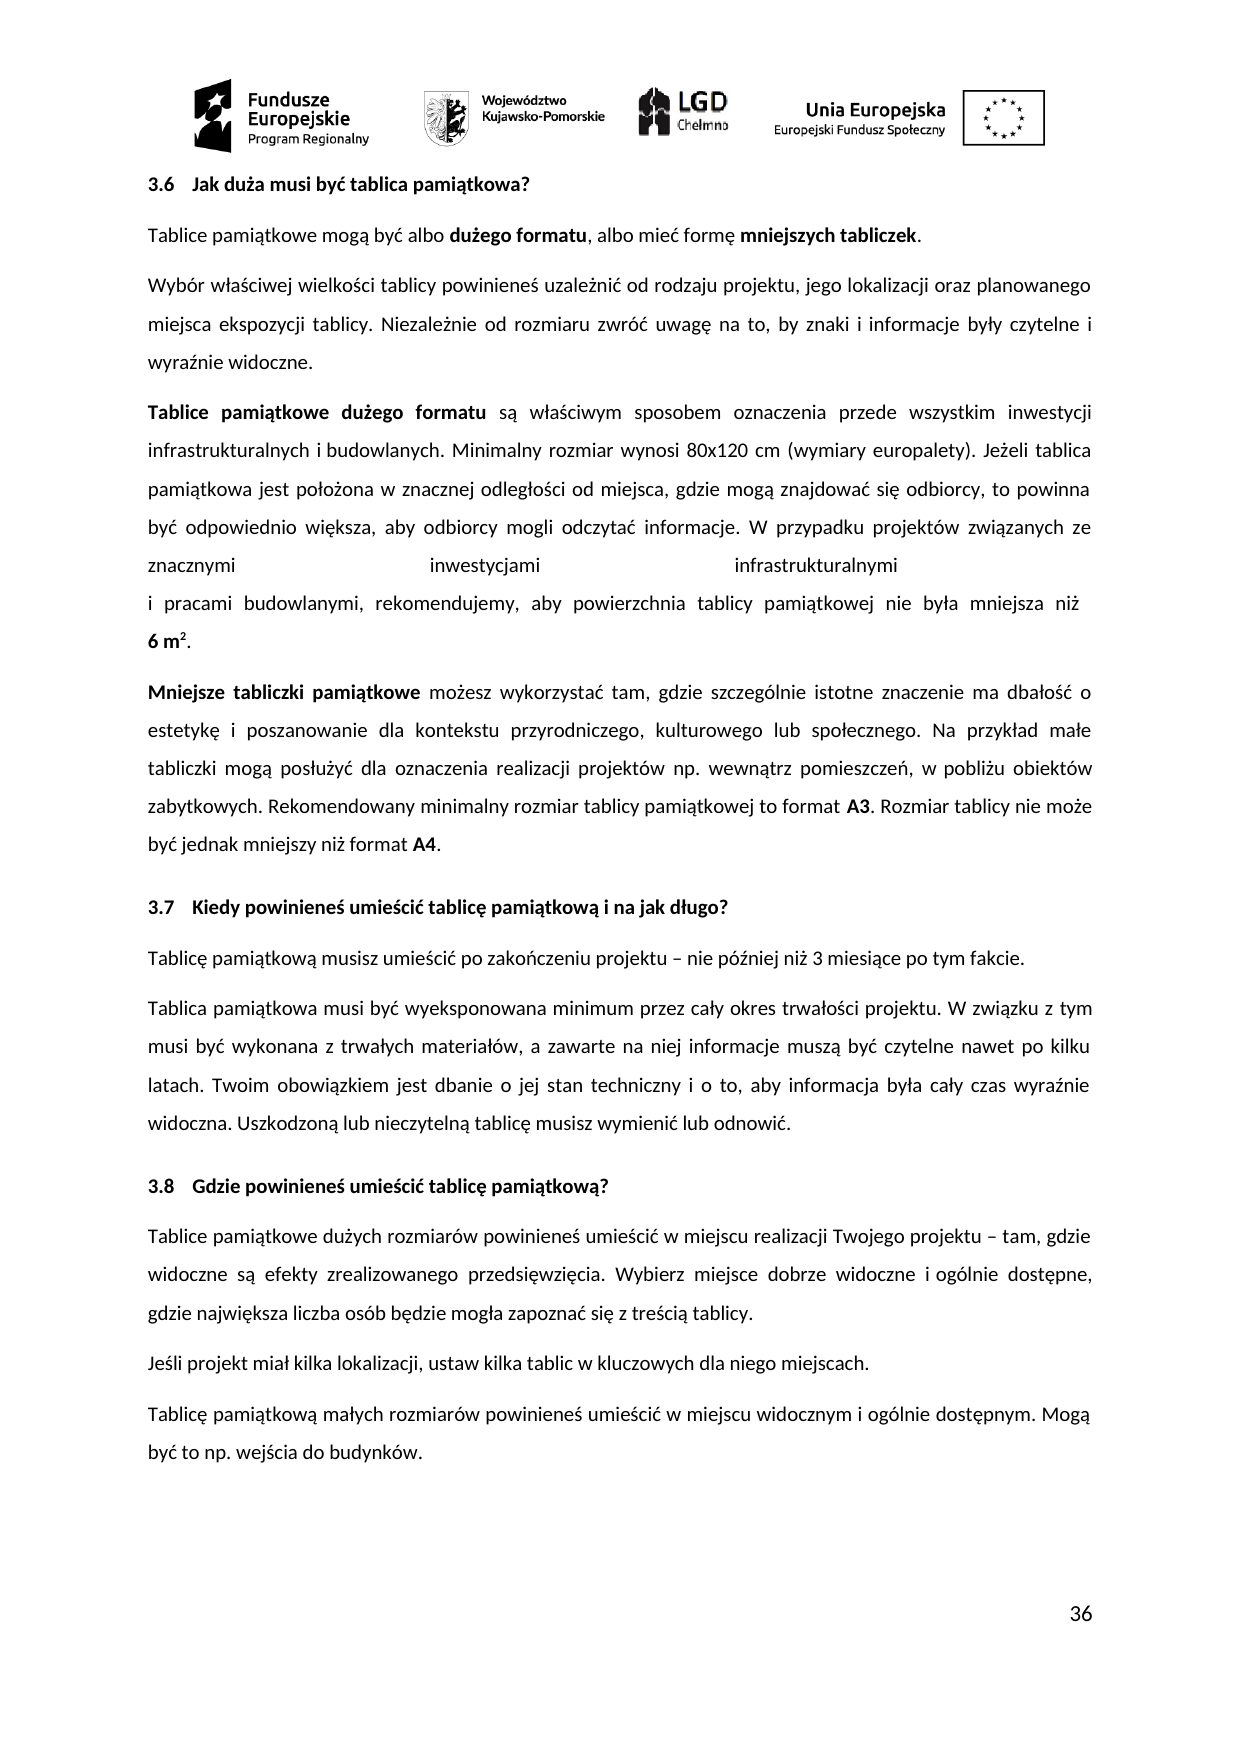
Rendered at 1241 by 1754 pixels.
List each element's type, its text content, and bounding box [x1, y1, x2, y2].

picture [176, 60, 1064, 172]
text Mniejsze tabliczki pamiątkowe możesz wykorzystać tam, gdzie szczególnie istotne znaczenie ma dbałość o estetykę i poszanowanie dla kontekstu przyrodniczego, kulturowego lub społecznego. Na przykład małe tabliczki mogą posłużyć dla oznaczenia realizacji projektów np. wewnątrz pomieszczeń, w pobliżu obiektów zabytkowych. Rekomendowany minimalny rozmiar tablicy pamiątkowej to format A3. Rozmiar tablicy nie może być jednak mniejszy niż format A4. [148, 679, 1092, 857]
list Gdzie powinieneś umieścić tablicę pamiątkową? [148, 1173, 1092, 1198]
list Jak duża musi być tablica pamiątkowa? [148, 172, 1092, 197]
list Kiedy powinieneś umieścić tablicę pamiątkową i na jak długo? [148, 894, 1092, 920]
text Wybór właściwej wielkości tablicy powinieneś uzależnić od rodzaju projektu, jego lokalizacji oraz planowanego miejsca ekspozycji tablicy. Niezależnie od rozmiaru zwróć uwagę na to, by znaki i informacje były czytelne i wyraźnie widoczne. [148, 273, 1092, 374]
text Tablice pamiątkowe dużego formatu są właściwym sposobem oznaczenia przede wszystkim inwestycji infrastrukturalnych i budowlanych. Minimalny rozmiar wynosi 80x120 cm (wymiary europalety). Jeżeli tablica pamiątkowa jest położona w znacznej odległości od miejsca, gdzie mogą znajdować się odbiorcy, to powinna być odpowiednio większa, aby odbiorcy mogli odczytać informacje. W przypadku projektów związanych ze znacznymi inwestycjami infrastrukturalnymi i pracami budowlanymi, rekomendujemy, aby powierzchnia tablicy pamiątkowej nie była mniejsza niż 6 m2. [148, 399, 1092, 654]
text Tablicę pamiątkową musisz umieścić po zakończeniu projektu – nie później niż 3 miesiące po tym fakcie. [148, 945, 1092, 970]
text Tablica pamiątkowa musi być wyeksponowana minimum przez cały okres trwałości projektu. W związku z tym musi być wykonana z trwałych materiałów, a zawarte na niej informacje muszą być czytelne nawet po kilku latach. Twoim obowiązkiem jest dbanie o jej stan techniczny i o to, aby informacja była cały czas wyraźnie widoczna. Uszkodzoną lub nieczytelną tablicę musisz wymienić lub odnowić. [148, 996, 1092, 1135]
text Tablice pamiątkowe dużych rozmiarów powinieneś umieścić w miejscu realizacji Twojego projektu – tam, gdzie widoczne są efekty zrealizowanego przedsięwzięcia. Wybierz miejsce dobrze widoczne i ogólnie dostępne, gdzie największa liczba osób będzie mogła zapoznać się z treścią tablicy. [148, 1223, 1092, 1325]
text Jeśli projekt miał kilka lokalizacji, ustaw kilka tablic w kluczowych dla niego miejscach. [148, 1350, 1092, 1376]
text Tablicę pamiątkową małych rozmiarów powinieneś umieścić w miejscu widocznym i ogólnie dostępnym. Mogą być to np. wejścia do budynków. [148, 1401, 1092, 1464]
text Tablice pamiątkowe mogą być albo dużego formatu, albo mieć formę mniejszych tabliczek. [148, 222, 1092, 247]
